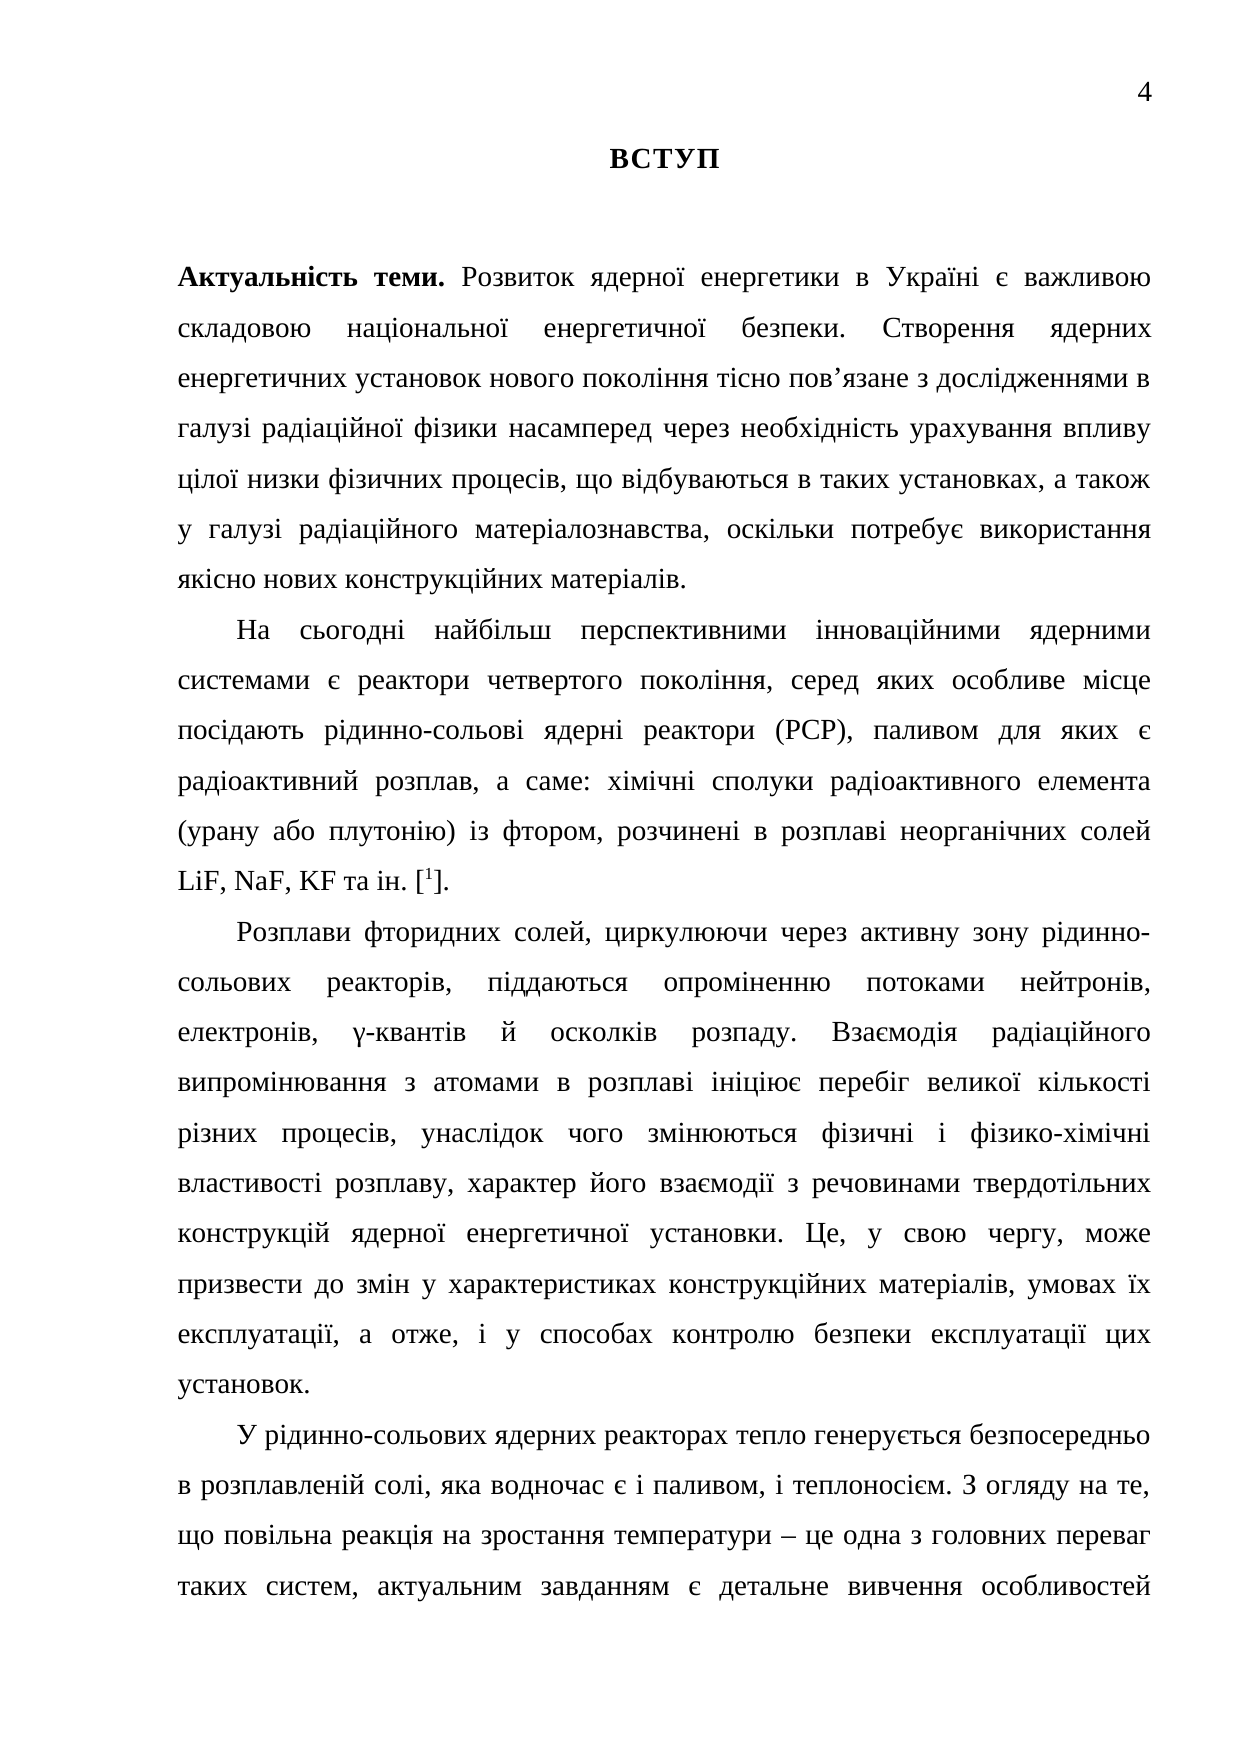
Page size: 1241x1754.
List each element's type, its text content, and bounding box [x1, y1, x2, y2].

text Розплави фторидних солей, циркулюючи через активну зону рідинно-сольових реакторів, піддаються опроміненню потоками нейтронів, електронів, γ-квантів й осколків розпаду. Взаємодія радіаційного випромінювання з атомами в розплаві ініціює перебіг великої кількості різних процесів, унаслідок чого змінюються фізичні і фізико-хімічні властивості розплаву, характер його взаємодії з речовинами твердотільних конструкцій ядерної енергетичної установки. Це, у свою чергу, може призвести до змін у характеристиках конструкційних матеріалів, умовах їх експлуатації, а отже, і у способах контролю безпеки експлуатації цих установок. [177, 914, 1152, 1400]
text Актуальність теми. Розвиток ядерної енергетики в Україні є важливою складовою національної енергетичної безпеки. Створення ядерних енергетичних установок нового покоління тісно пов’язане з дослідженнями в галузі радіаційної фізики насамперед через необхідність урахування впливу цілої низки фізичних процесів, що відбуваються в таких установках, а також у галузі радіаційного матеріалознавства, оскільки потребує використання якісно нових конструкційних матеріалів. [177, 259, 1152, 595]
text На сьогодні найбільш перспективними інноваційними ядерними системами є реактори четвертого покоління, серед яких особливе місце посідають рідинно-сольові ядерні реактори (РСР), паливом для яких є радіоактивний розплав, а саме: хімічні сполуки радіоактивного елемента (урану або плутонію) із фтором, розчинені в розплаві неорганічних солей LiF, NaF, KF та ін. []. [177, 612, 1152, 897]
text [177, 1417, 1152, 1601]
subtitle ВСТУП [177, 141, 1152, 174]
